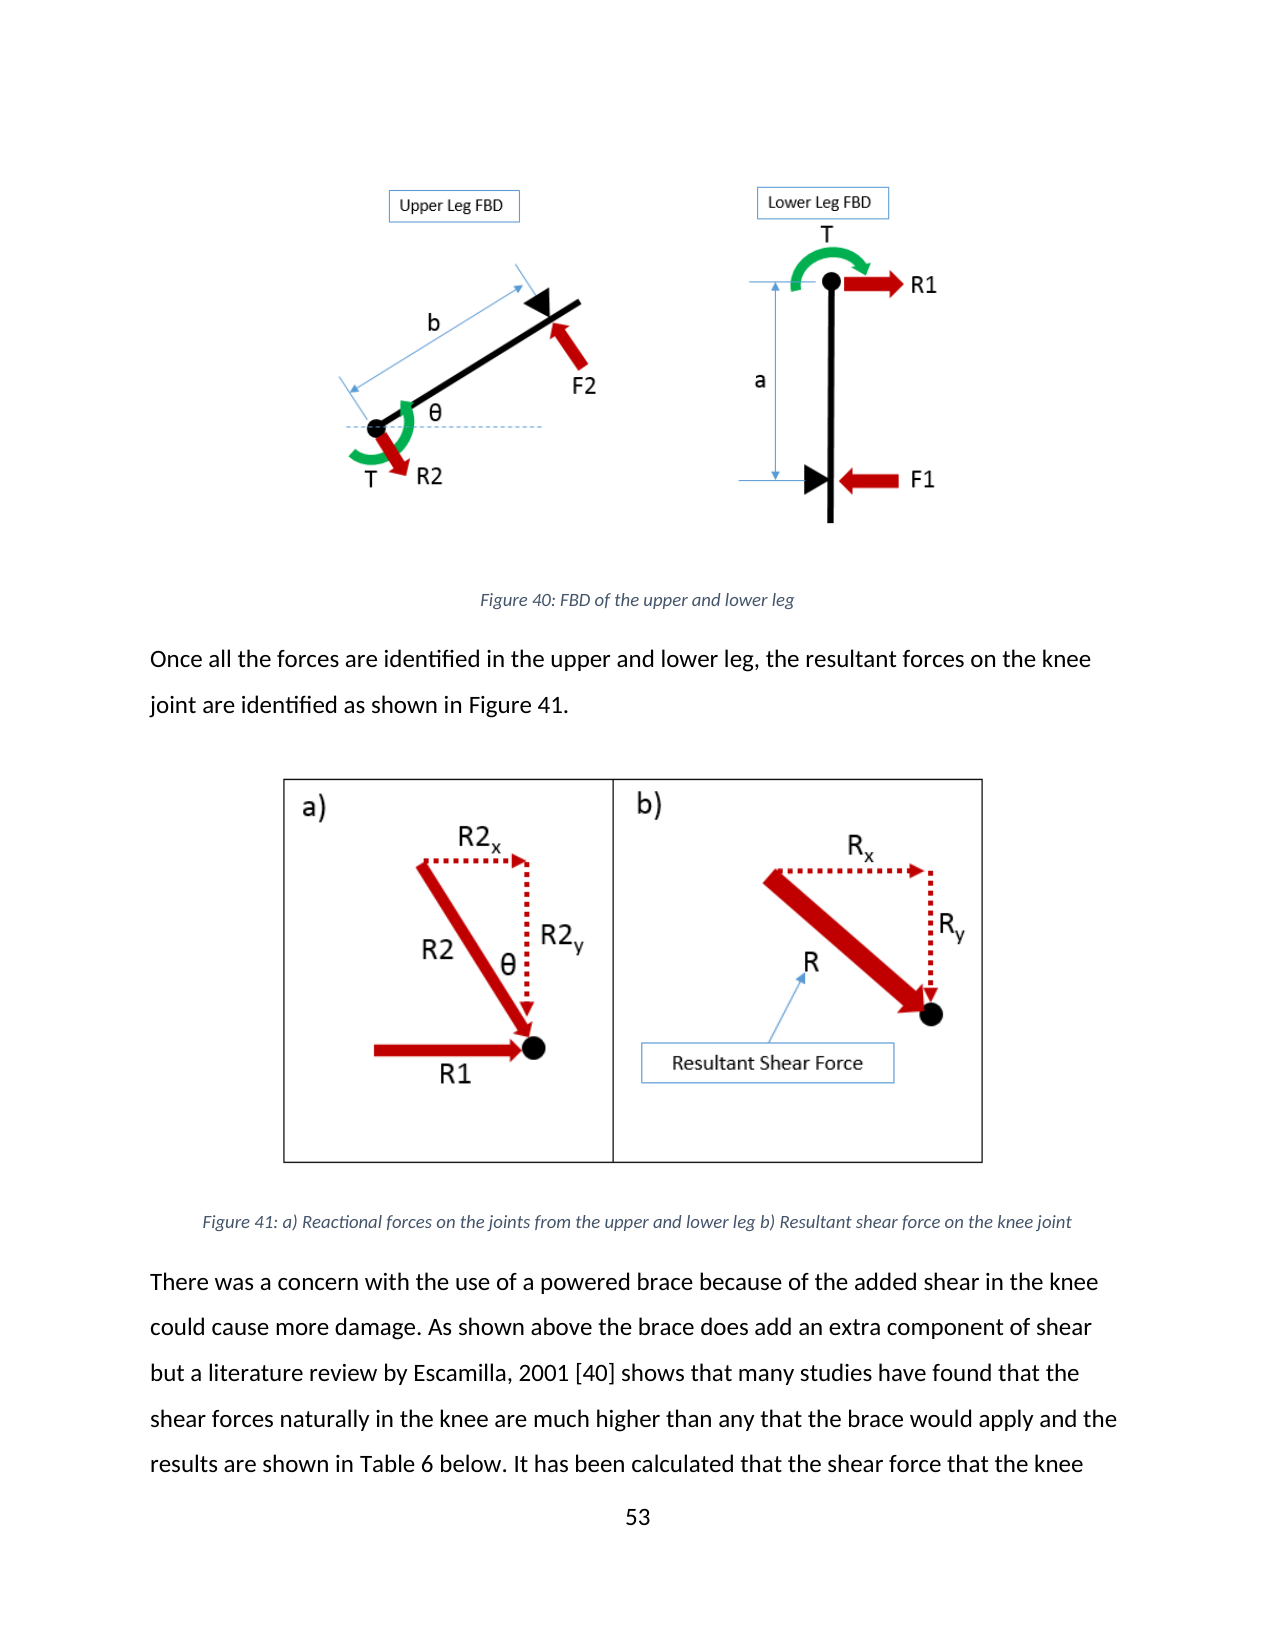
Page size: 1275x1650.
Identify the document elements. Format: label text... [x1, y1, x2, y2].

text Once all the forces are identified in the upper and lower leg, the resultant forces on the knee joint are identified as shown in Figure 41. [150, 643, 1125, 720]
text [150, 1266, 1125, 1479]
picture [271, 764, 1004, 1183]
picture [305, 150, 970, 561]
